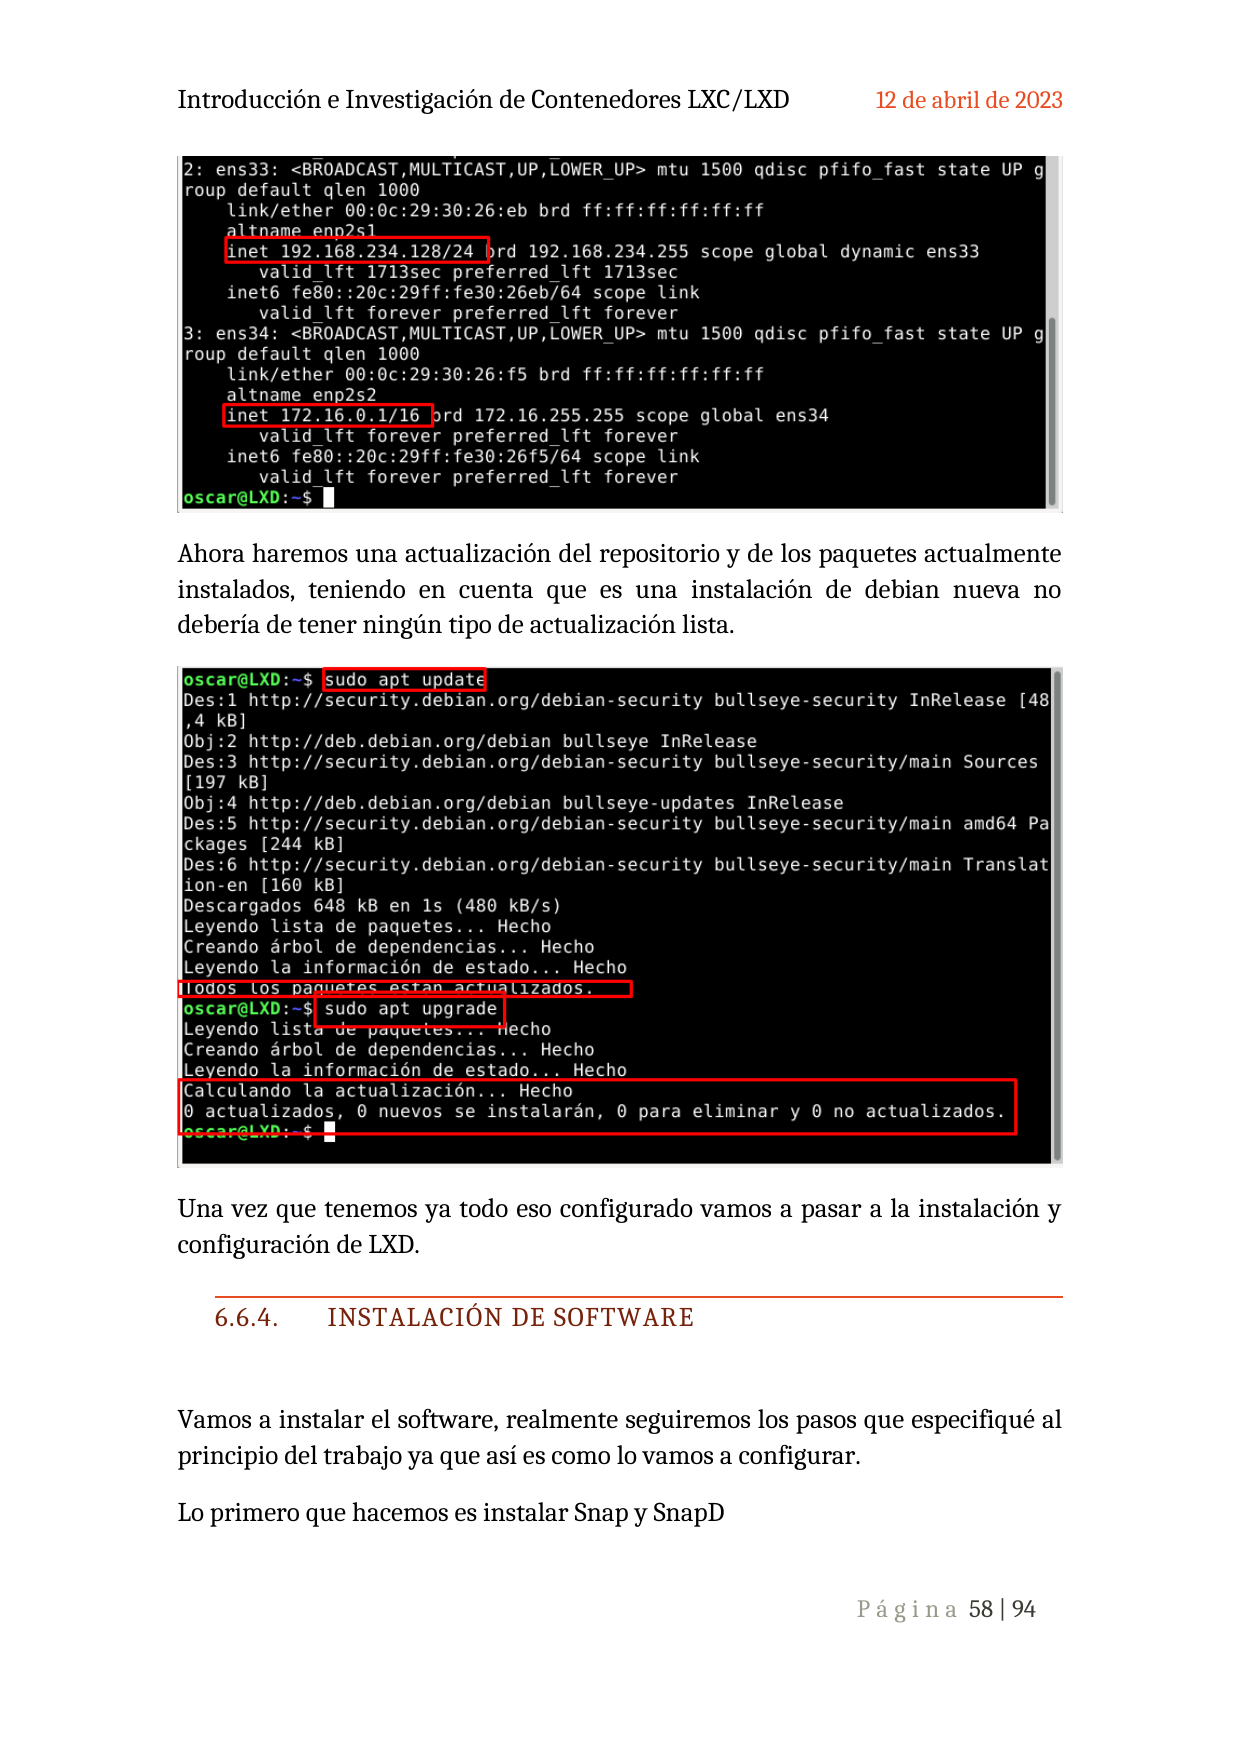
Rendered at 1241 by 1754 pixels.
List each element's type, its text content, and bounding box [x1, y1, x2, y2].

text Una vez que tenemos ya todo eso configurado vamos a pasar a la instalación y configuración de LXD. [177, 1193, 1063, 1260]
text Vamos a instalar el software, realmente seguiremos los pasos que especifiqué al principio del trabajo ya que así es como lo vamos a configurar. [177, 1404, 1063, 1471]
picture [177, 666, 1063, 1168]
text Ahora haremos una actualización del repositorio y de los paquetes actualmente instalados, teniendo en cuenta que es una instalación de debian nueva no debería de tener ningún tipo de actualización lista. [177, 538, 1063, 641]
picture [177, 156, 1063, 513]
text Lo primero que hacemos es instalar Snap y SnapD [177, 1497, 1063, 1528]
subtitle Instalación de software [215, 1298, 1063, 1333]
